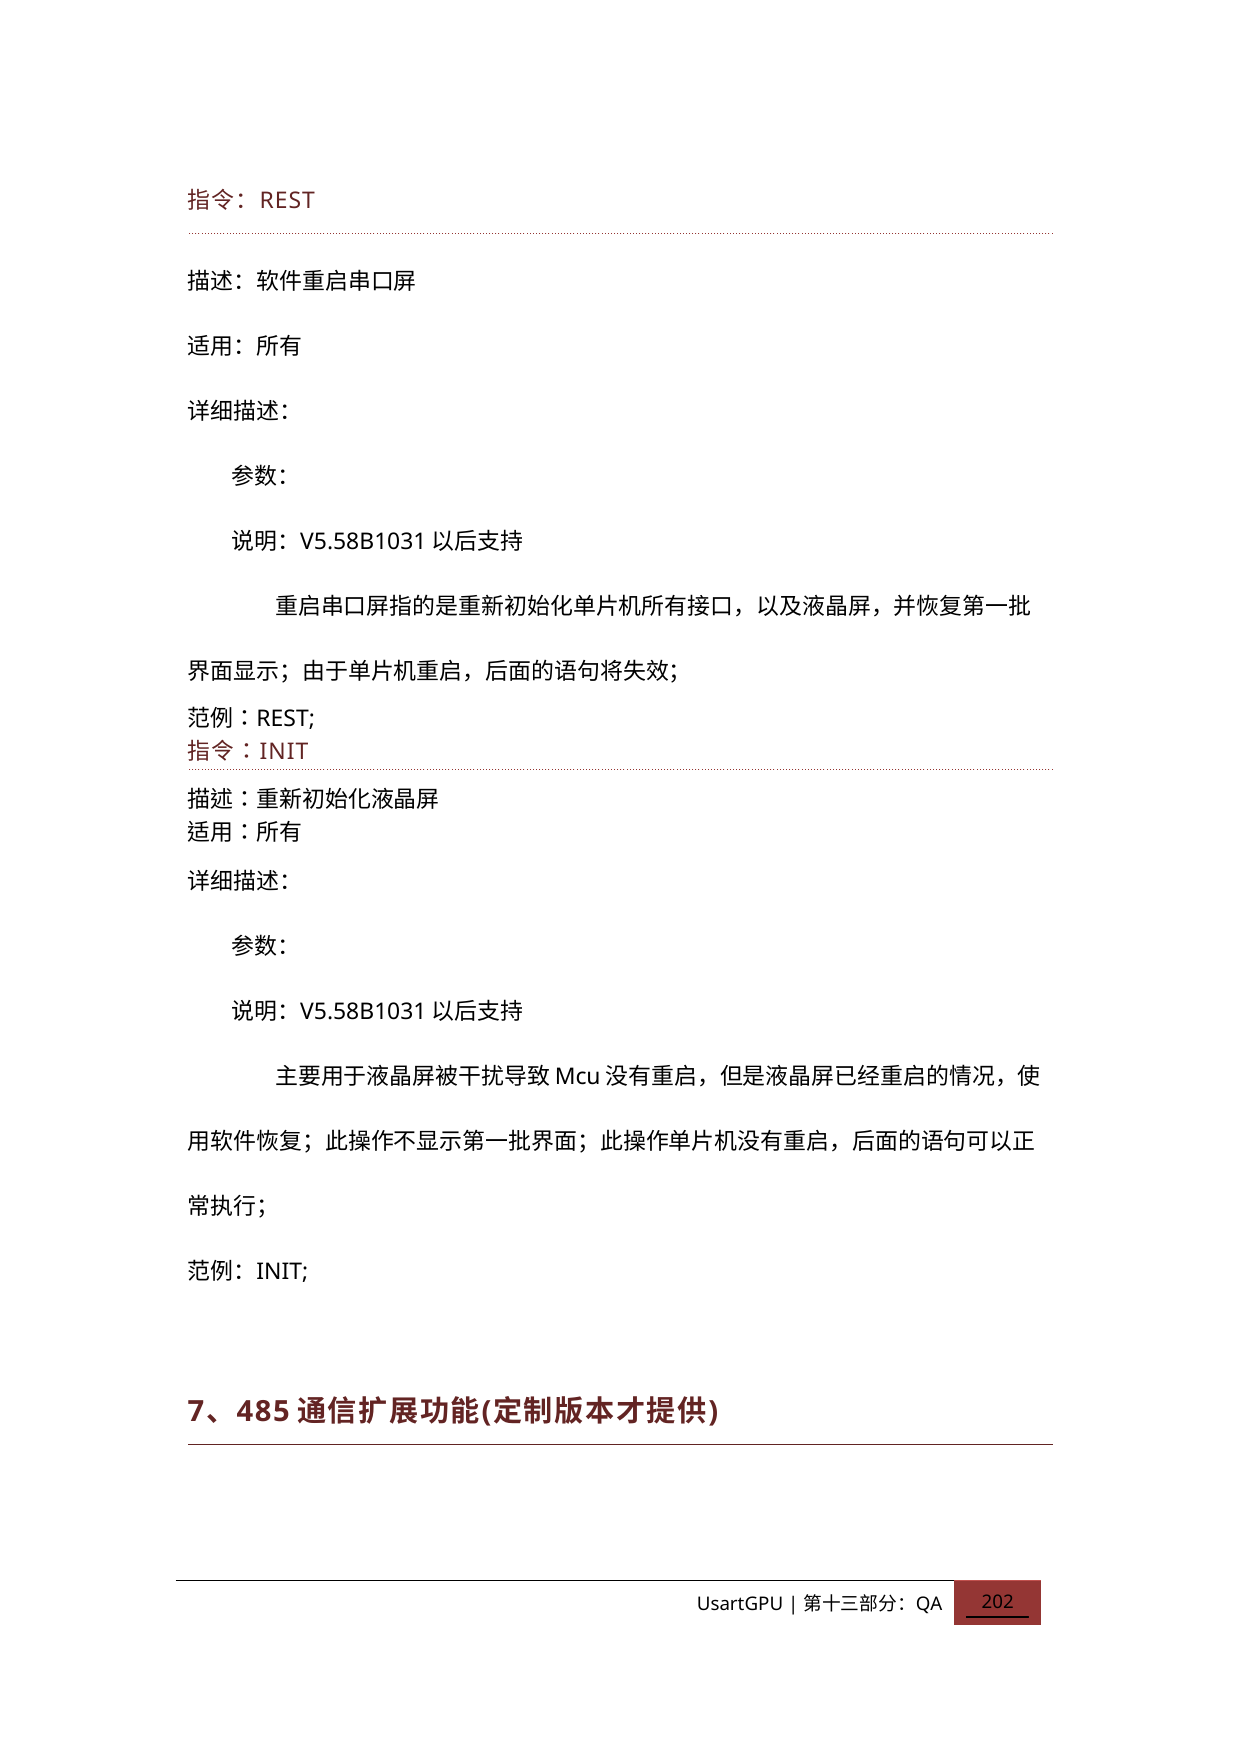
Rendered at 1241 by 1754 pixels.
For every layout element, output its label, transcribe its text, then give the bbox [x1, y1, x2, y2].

text 适用：所有 [187, 815, 1053, 847]
text 范例：INIT; [187, 1237, 1053, 1302]
subtitle 7、485通信扩展功能(定制版本才提供) [187, 1377, 1053, 1445]
text 描述：软件重启串口屏 [187, 247, 1053, 312]
text 详细描述： [187, 377, 1053, 442]
text 详细描述： [187, 847, 1053, 912]
text 参数： [187, 442, 1053, 507]
text 适用：所有 [187, 312, 1053, 377]
subtitle 指令：REST [187, 166, 1053, 234]
text 说明：V5.58B1031以后支持 [187, 977, 1053, 1042]
subtitle 指令：INIT [187, 734, 1053, 770]
text 说明：V5.58B1031以后支持 [187, 507, 1053, 572]
text 描述：重新初始化液晶屏 [187, 782, 1053, 815]
text 范例：REST; [187, 702, 1053, 734]
text 主要用于液晶屏被干扰导致Mcu没有重启，但是液晶屏已经重启的情况，使用软件恢复；此操作不显示第一批界面；此操作单片机没有重启，后面的语句可以正常执行； [187, 1042, 1053, 1237]
text 重启串口屏指的是重新初始化单片机所有接口，以及液晶屏，并恢复第一批界面显示；由于单片机重启，后面的语句将失效； [187, 572, 1053, 702]
text 参数： [187, 912, 1053, 977]
